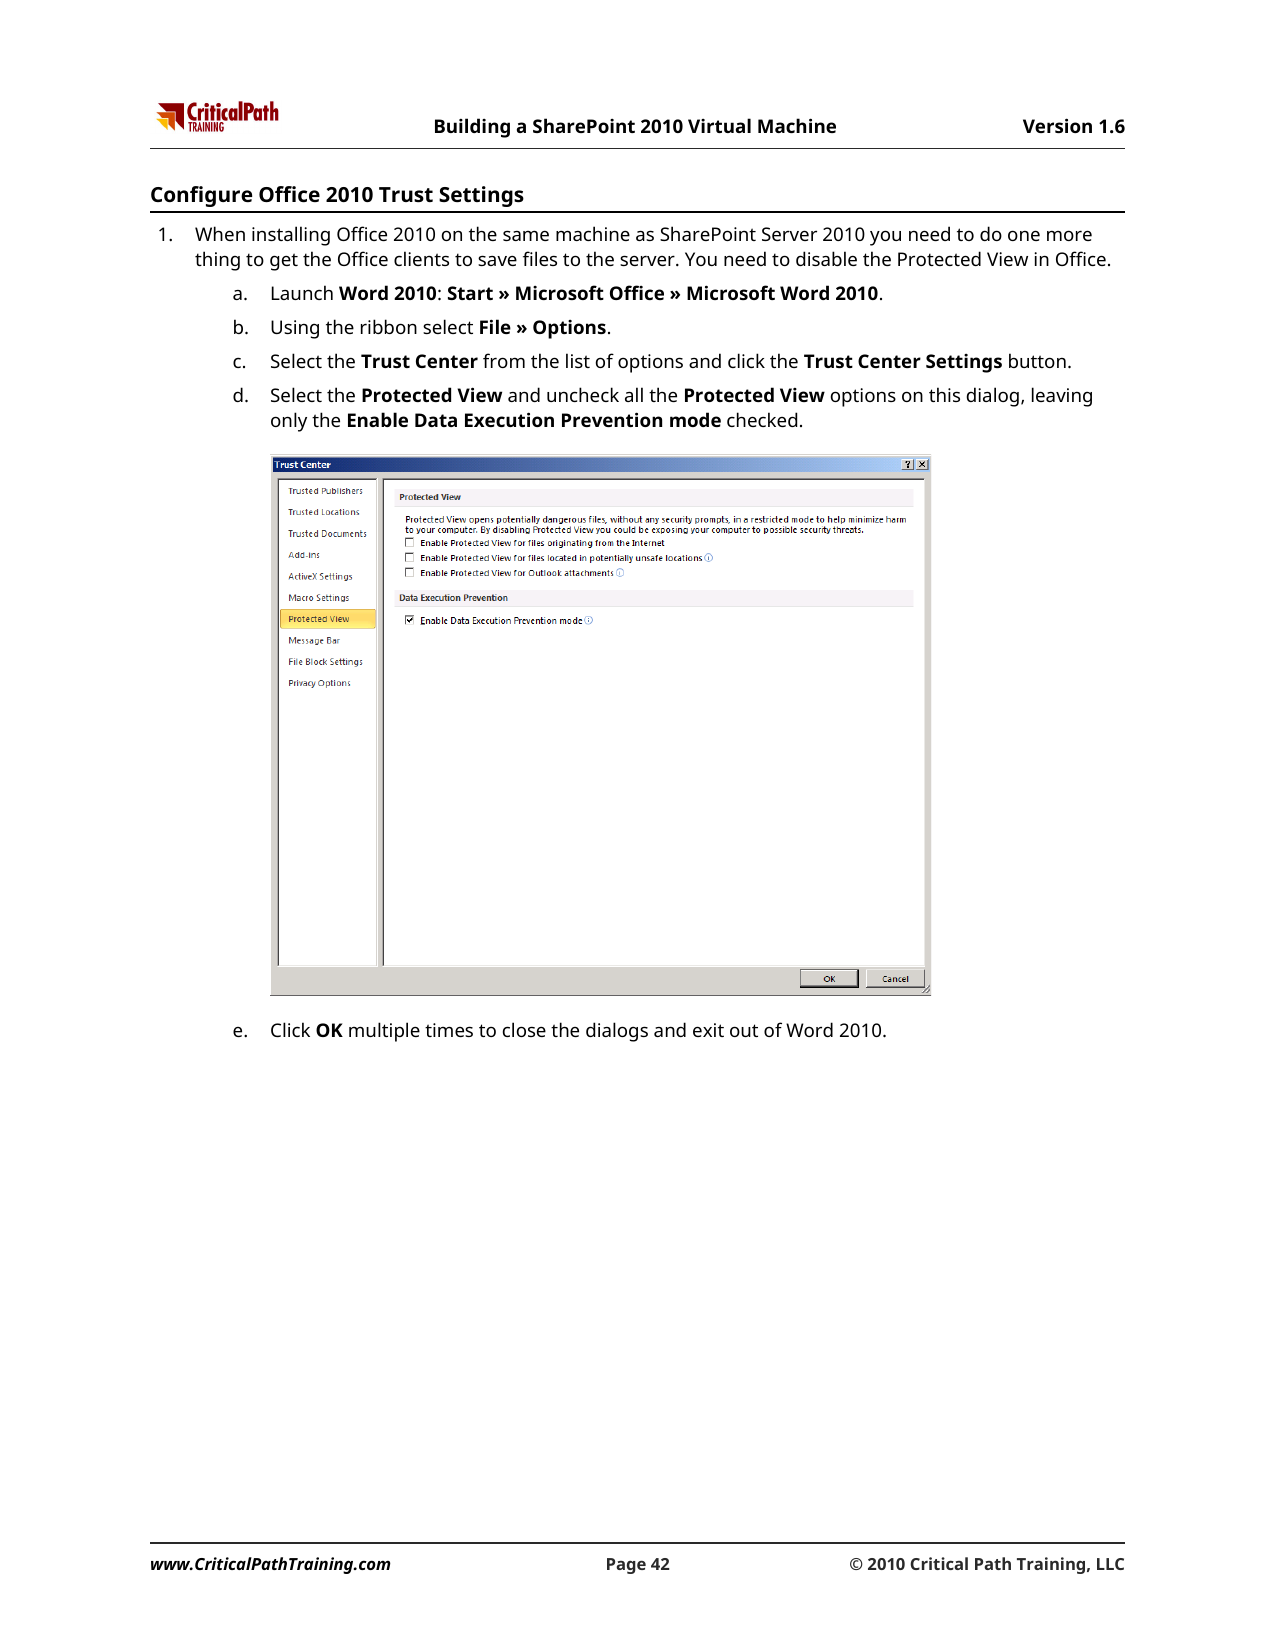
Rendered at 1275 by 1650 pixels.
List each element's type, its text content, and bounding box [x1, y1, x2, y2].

picture [150, 100, 282, 134]
list When installing Office 2010 on the same machine as SharePoint Server 2010 you need to do one more thing to get the Office clients to save files to the server. You need to disable the Protected View in Office. [157, 221, 1125, 272]
list Select the Trust Center from the list of options and click the Trust Center Settings button. [232, 348, 1125, 373]
list Click OK multiple times to close the dialogs and exit out of Word 2010. [232, 1017, 1125, 1042]
subtitle Configure Office 2010 Trust Settings [150, 180, 1125, 211]
list Launch Word 2010: Start » Microsoft Office » Microsoft Word 2010. [232, 280, 1125, 306]
list Using the ribbon select File » Options. [232, 314, 1125, 340]
list Select the Protected View and uncheck all the Protected View options on this dialog, leaving only the Enable Data Execution Prevention mode checked. [232, 382, 1125, 433]
picture [270, 454, 932, 996]
